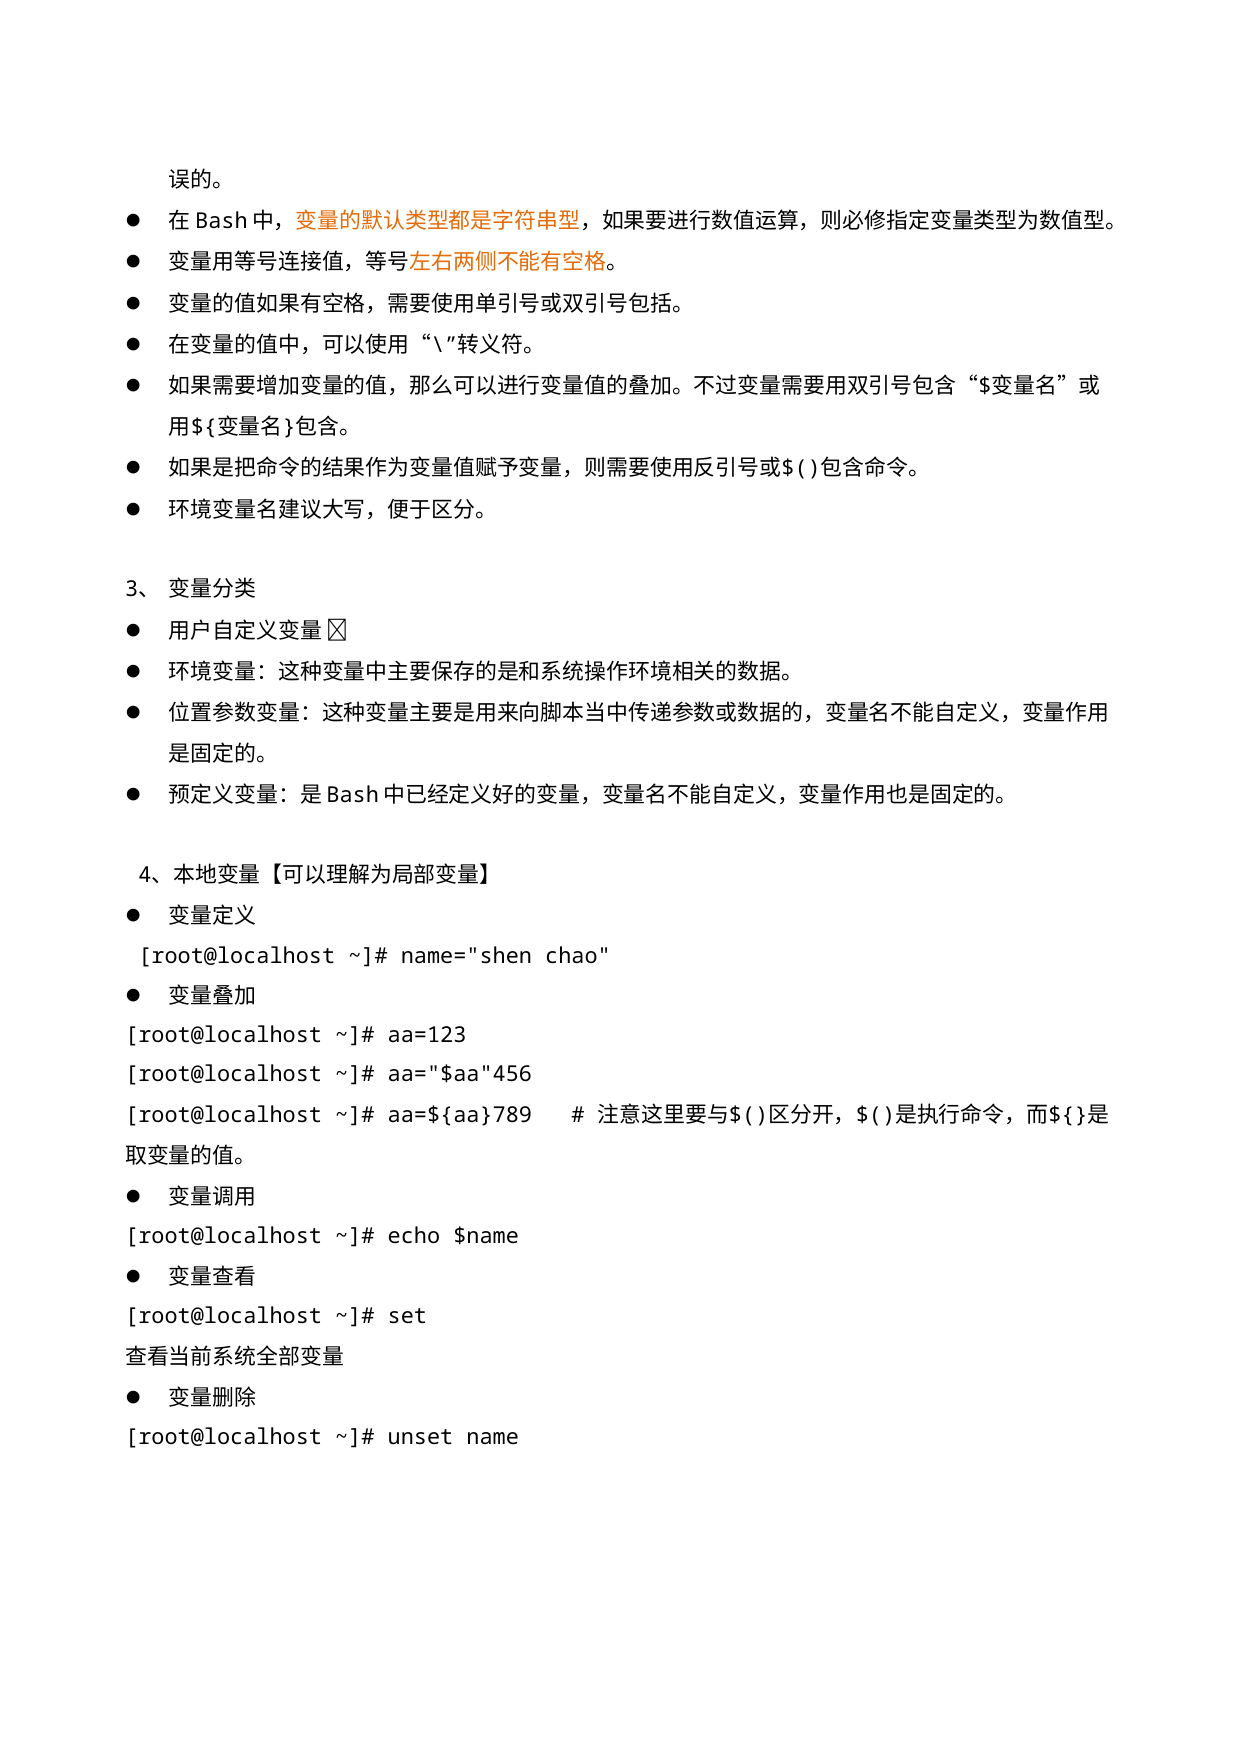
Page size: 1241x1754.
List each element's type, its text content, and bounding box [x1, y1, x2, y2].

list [125, 162, 1115, 194]
text [root@localhost ~]# set [125, 1300, 1115, 1330]
list 在变量的值中，可以使用“\”转义符。 [125, 327, 1115, 358]
list 用户自定义变量  [125, 613, 1115, 644]
text [root@localhost ~]# aa=123 [125, 1019, 1115, 1049]
text [root@localhost ~]# name="shen chao" [125, 939, 1115, 969]
list 如果是把命令的结果作为变量值赋予变量，则需要使用反引号或$()包含命令。 [125, 450, 1115, 482]
list 变量定义 [125, 898, 1115, 930]
list 变量的值如果有空格，需要使用单引号或双引号包括。 [125, 286, 1115, 317]
list 变量分类 [125, 571, 1115, 603]
text [root@localhost ~]# aa="$aa"456 [125, 1058, 1115, 1088]
list 变量删除 [125, 1380, 1115, 1411]
text 4、本地变量【可以理解为局部变量】 [125, 857, 1115, 889]
list 变量叠加 [125, 978, 1115, 1010]
list 变量调用 [125, 1179, 1115, 1211]
list 变量查看 [125, 1259, 1115, 1291]
list 在Bash中，变量的默认类型都是字符串型，如果要进行数值运算，则必修指定变量类型为数值型。 [125, 203, 1115, 235]
list 预定义变量：是Bash中已经定义好的变量，变量名不能自定义，变量作用也是固定的。 [125, 777, 1115, 809]
list 环境变量名建议大写，便于区分。 [125, 492, 1115, 523]
list 环境变量：这种变量中主要保存的是和系统操作环境相关的数据。 [125, 654, 1115, 686]
text 查看当前系统全部变量 [125, 1339, 1115, 1370]
text [root@localhost ~]# aa=${aa}789 # 注意这里要与$()区分开，$()是执行命令，而${}是取变量的值。 [125, 1097, 1115, 1169]
text [root@localhost ~]# echo $name [125, 1220, 1115, 1250]
list 变量用等号连接值，等号左右两侧不能有空格。 [125, 244, 1115, 276]
text [root@localhost ~]# unset name [125, 1421, 1115, 1451]
list 如果需要增加变量的值，那么可以进行变量值的叠加。不过变量需要用双引号包含“$变量名”或用${变量名}包含。 [125, 368, 1115, 441]
list 位置参数变量：这种变量主要是用来向脚本当中传递参数或数据的，变量名不能自定义，变量作用是固定的。 [125, 695, 1115, 768]
